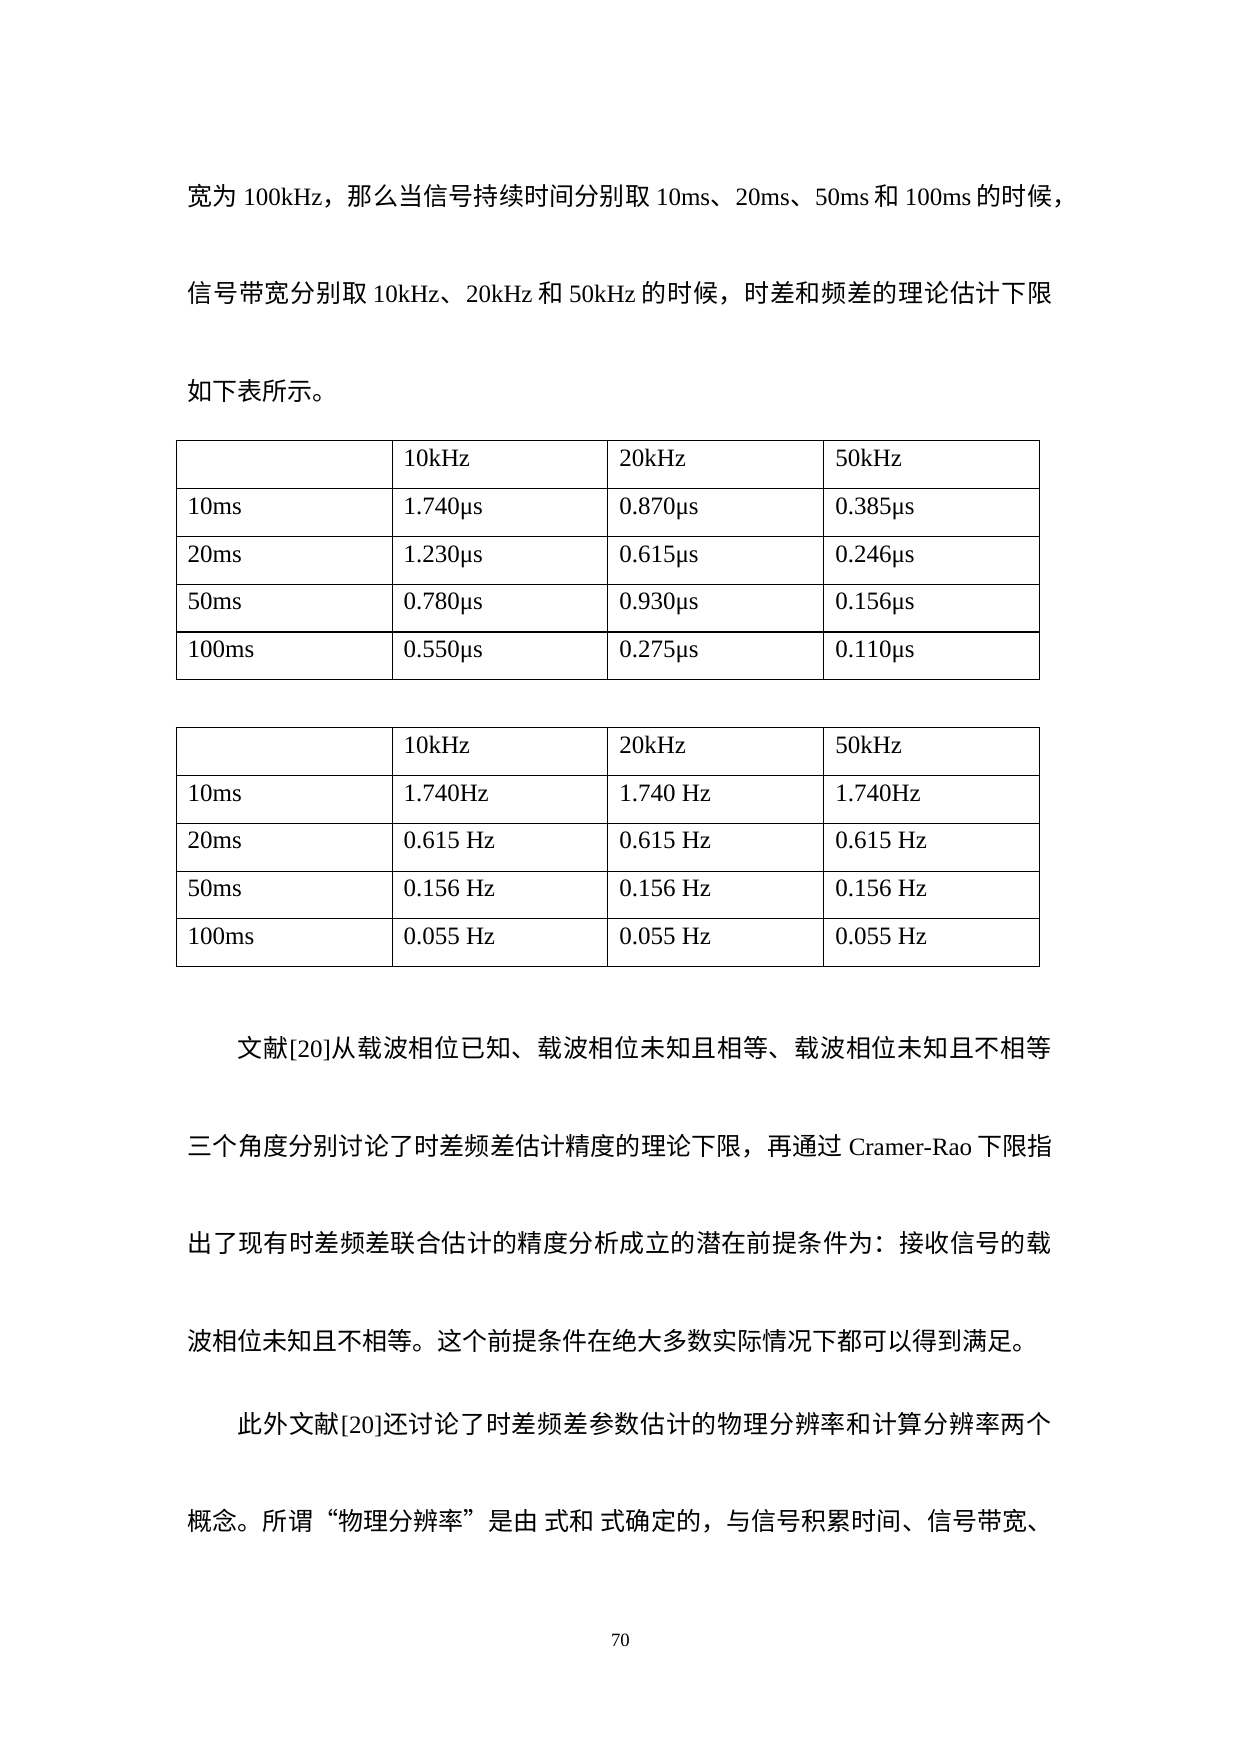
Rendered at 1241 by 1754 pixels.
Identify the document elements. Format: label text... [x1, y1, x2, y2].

table_cell 0.550μs [393, 633, 607, 679]
table_header 50kHz [824, 728, 1039, 775]
table_cell 0.055 Hz [393, 919, 607, 966]
table_cell 0.930μs [608, 585, 823, 631]
table_header [177, 728, 392, 775]
table_cell 100ms [177, 633, 392, 679]
table_cell 100ms [177, 919, 392, 966]
table_header [177, 441, 392, 488]
table_cell 50ms [177, 872, 392, 918]
table_cell 10ms [177, 776, 392, 823]
table_cell 0.615 Hz [824, 824, 1039, 871]
table_cell 0.385μs [824, 489, 1039, 536]
table_cell 1.740Hz [824, 776, 1039, 823]
table_cell 0.156 Hz [393, 872, 607, 918]
table_cell 1.230μs [393, 537, 607, 583]
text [187, 162, 1053, 422]
table_cell 10ms [177, 489, 392, 536]
table_cell 0.055 Hz [608, 919, 823, 966]
table_cell 0.110μs [824, 633, 1039, 679]
table_cell 0.615μs [608, 537, 823, 583]
text 文献[20]从载波相位已知、载波相位未知且相等、载波相位未知且不相等三个角度分别讨论了时差频差估计精度的理论下限，再通过Cramer-Rao下限指出了现有时差频差联合估计的精度分析成立的潜在前提条件为：接收信号的载波相位未知且不相等。这个前提条件在绝大多数实际情况下都可以得到满足。 [187, 1014, 1053, 1372]
table_cell 0.275μs [608, 633, 823, 679]
table_cell 0.615 Hz [608, 824, 823, 871]
table_cell 20ms [177, 537, 392, 583]
table_cell 0.870μs [608, 489, 823, 536]
table_header 10kHz [393, 441, 607, 488]
table_cell 0.246μs [824, 537, 1039, 583]
table_cell 1.740 Hz [608, 776, 823, 823]
table_cell 0.780μs [393, 585, 607, 631]
table_cell 1.740μs [393, 489, 607, 536]
table_cell 0.615 Hz [393, 824, 607, 871]
table_header 50kHz [824, 441, 1039, 488]
table_cell 0.156 Hz [608, 872, 823, 918]
table_cell 0.156μs [824, 585, 1039, 631]
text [187, 1390, 1053, 1552]
table_header 20kHz [608, 728, 823, 775]
table_cell 0.156 Hz [824, 872, 1039, 918]
table_cell 50ms [177, 585, 392, 631]
table_header 10kHz [393, 728, 607, 775]
table_cell 0.055 Hz [824, 919, 1039, 966]
table_cell 1.740Hz [393, 776, 607, 823]
table_header 20kHz [608, 441, 823, 488]
table_cell 20ms [177, 824, 392, 871]
